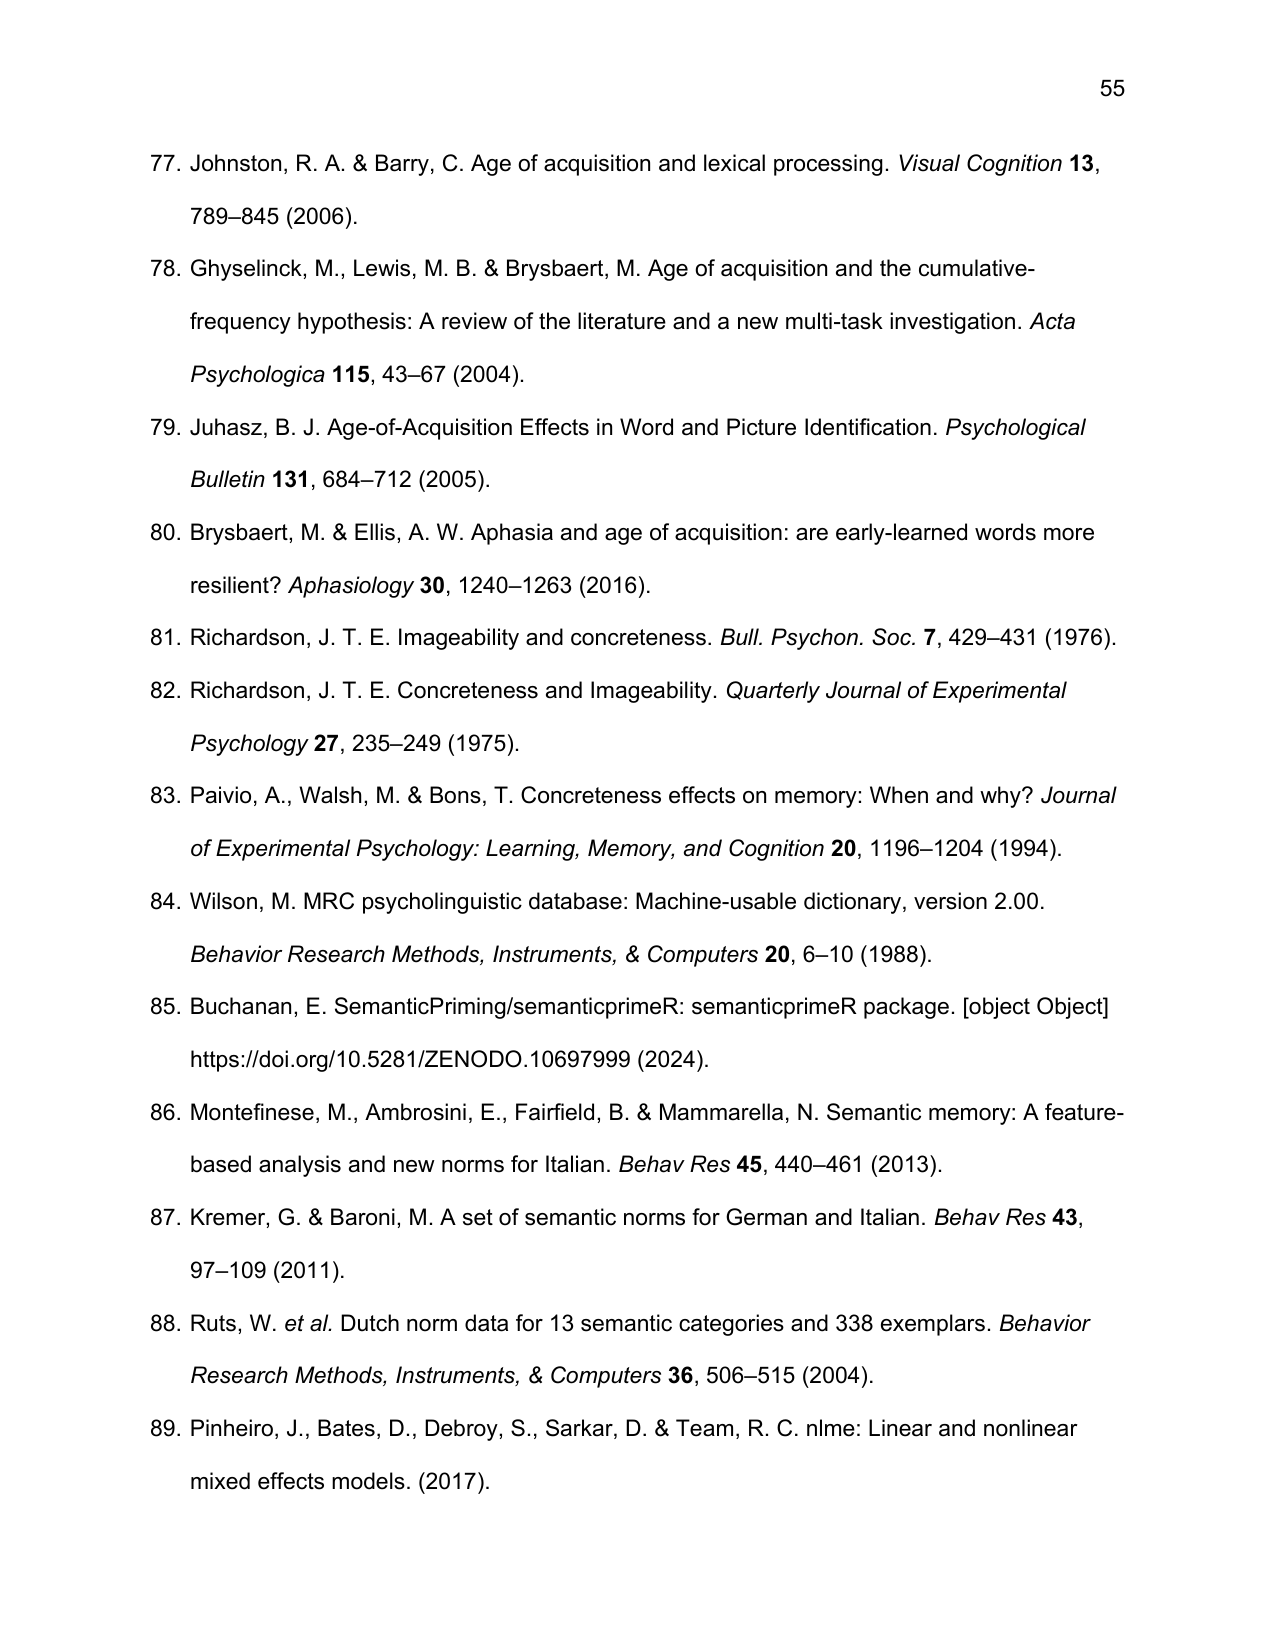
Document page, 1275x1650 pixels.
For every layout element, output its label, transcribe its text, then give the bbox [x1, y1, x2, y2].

text 89. Pinheiro, J., Bates, D., Debroy, S., Sarkar, D. & Team, R. C. nlme: Linear and nonlinear mixed effects models. (2017). [150, 1415, 1125, 1494]
text 83. Paivio, A., Walsh, M. & Bons, T. Concreteness effects on memory: When and why? Journal of Experimental Psychology: Learning, Memory, and Cognition 20, 1196–1204 (1994). [150, 782, 1125, 862]
text 82. Richardson, J. T. E. Concreteness and Imageability. Quarterly Journal of Experimental Psychology 27, 235–249 (1975). [150, 677, 1125, 756]
text 78. Ghyselinck, M., Lewis, M. B. & Brysbaert, M. Age of acquisition and the cumulative-frequency hypothesis: A review of the literature and a new multi-task investigation. Acta Psychologica 115, 43–67 (2004). [150, 255, 1125, 387]
text 81. Richardson, J. T. E. Imageability and concreteness. Bull. Psychon. Soc. 7, 429–431 (1976). [150, 624, 1125, 651]
text 80. Brysbaert, M. & Ellis, A. W. Aphasia and age of acquisition: are early-learned words more resilient? Aphasiology 30, 1240–1263 (2016). [150, 519, 1125, 598]
text 84. Wilson, M. MRC psycholinguistic database: Machine-usable dictionary, version 2.00. Behavior Research Methods, Instruments, & Computers 20, 6–10 (1988). [150, 888, 1125, 967]
text 88. Ruts, W. et al. Dutch norm data for 13 semantic categories and 338 exemplars. Behavior Research Methods, Instruments, & Computers 36, 506–515 (2004). [150, 1309, 1125, 1389]
text 85. Buchanan, E. SemanticPriming/semanticprimeR: semanticprimeR package. [object Object] https://doi.org/10.5281/ZENODO.10697999 (2024). [150, 993, 1125, 1072]
text 79. Juhasz, B. J. Age-of-Acquisition Effects in Word and Picture Identification. Psychological Bulletin 131, 684–712 (2005). [150, 413, 1125, 493]
text 87. Kremer, G. & Baroni, M. A set of semantic norms for German and Italian. Behav Res 43, 97–109 (2011). [150, 1204, 1125, 1283]
text 77. Johnston, R. A. & Barry, C. Age of acquisition and lexical processing. Visual Cognition 13, 789–845 (2006). [150, 150, 1125, 229]
text 86. Montefinese, M., Ambrosini, E., Fairfield, B. & Mammarella, N. Semantic memory: A feature-based analysis and new norms for Italian. Behav Res 45, 440–461 (2013). [150, 1099, 1125, 1178]
